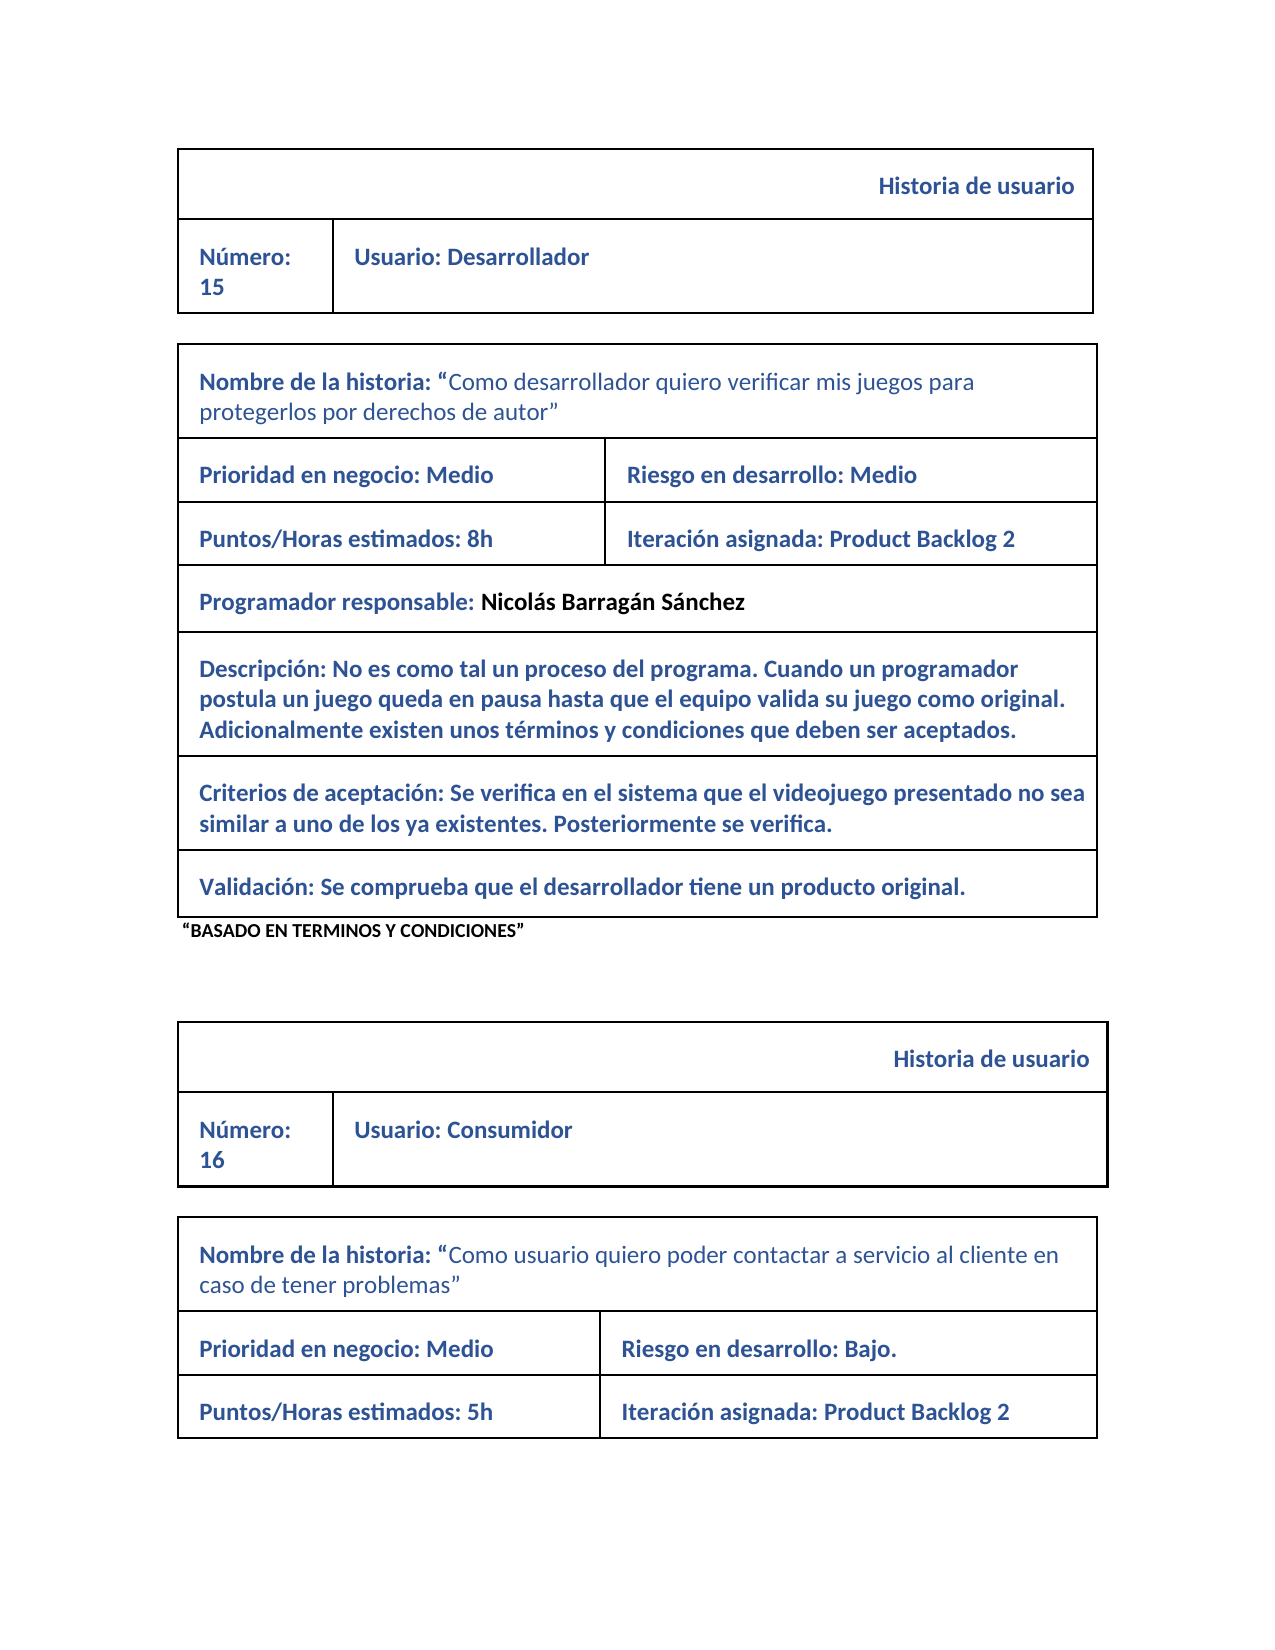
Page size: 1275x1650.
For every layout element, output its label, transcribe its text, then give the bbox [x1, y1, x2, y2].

table_cell Número: 15 [179, 220, 332, 312]
table_header Nombre de la historia: “Como usuario quiero poder contactar a servicio al cliente en caso de tener problemas” [179, 1218, 1096, 1310]
table_cell Prioridad en negocio: Medio [179, 1312, 599, 1374]
table_cell Programador responsable: Nicolás Barragán Sánchez [179, 566, 1096, 631]
table_header Historia de usuario [179, 150, 1092, 218]
table_cell Iteración asignada: Product Backlog 2 [606, 503, 1096, 564]
table_cell Iteración asignada: Product Backlog 2 [601, 1376, 1096, 1437]
table_cell Usuario: Consumidor [334, 1093, 1106, 1185]
table_cell Descripción: No es como tal un proceso del programa. Cuando un programador postula un juego queda en pausa hasta que el equipo valida su juego como original. Adicionalmente existen unos términos y condiciones que deben ser aceptados. [179, 633, 1096, 755]
table_cell Usuario: Desarrollador [334, 220, 1092, 312]
table_cell Prioridad en negocio: Medio [179, 439, 604, 501]
table_cell Número: 16 [179, 1093, 332, 1185]
table_cell Riesgo en desarrollo: Bajo. [601, 1312, 1096, 1374]
text “BASADO EN TERMINOS Y CONDICIONES” [177, 918, 1098, 942]
table_header Historia de usuario [179, 1023, 1106, 1091]
table_cell Riesgo en desarrollo: Medio [606, 439, 1096, 501]
table_cell Validación: Se comprueba que el desarrollador tiene un producto original. [179, 851, 1096, 916]
table_cell Puntos/Horas estimados: 8h [179, 503, 604, 564]
table_cell Puntos/Horas estimados: 5h [179, 1376, 599, 1437]
table_cell Criterios de aceptación: Se verifica en el sistema que el videojuego presentado no sea similar a uno de los ya existentes. Posteriormente se verifica. [179, 757, 1096, 849]
table_header Nombre de la historia: “Como desarrollador quiero verificar mis juegos para protegerlos por derechos de autor” [179, 345, 1096, 437]
